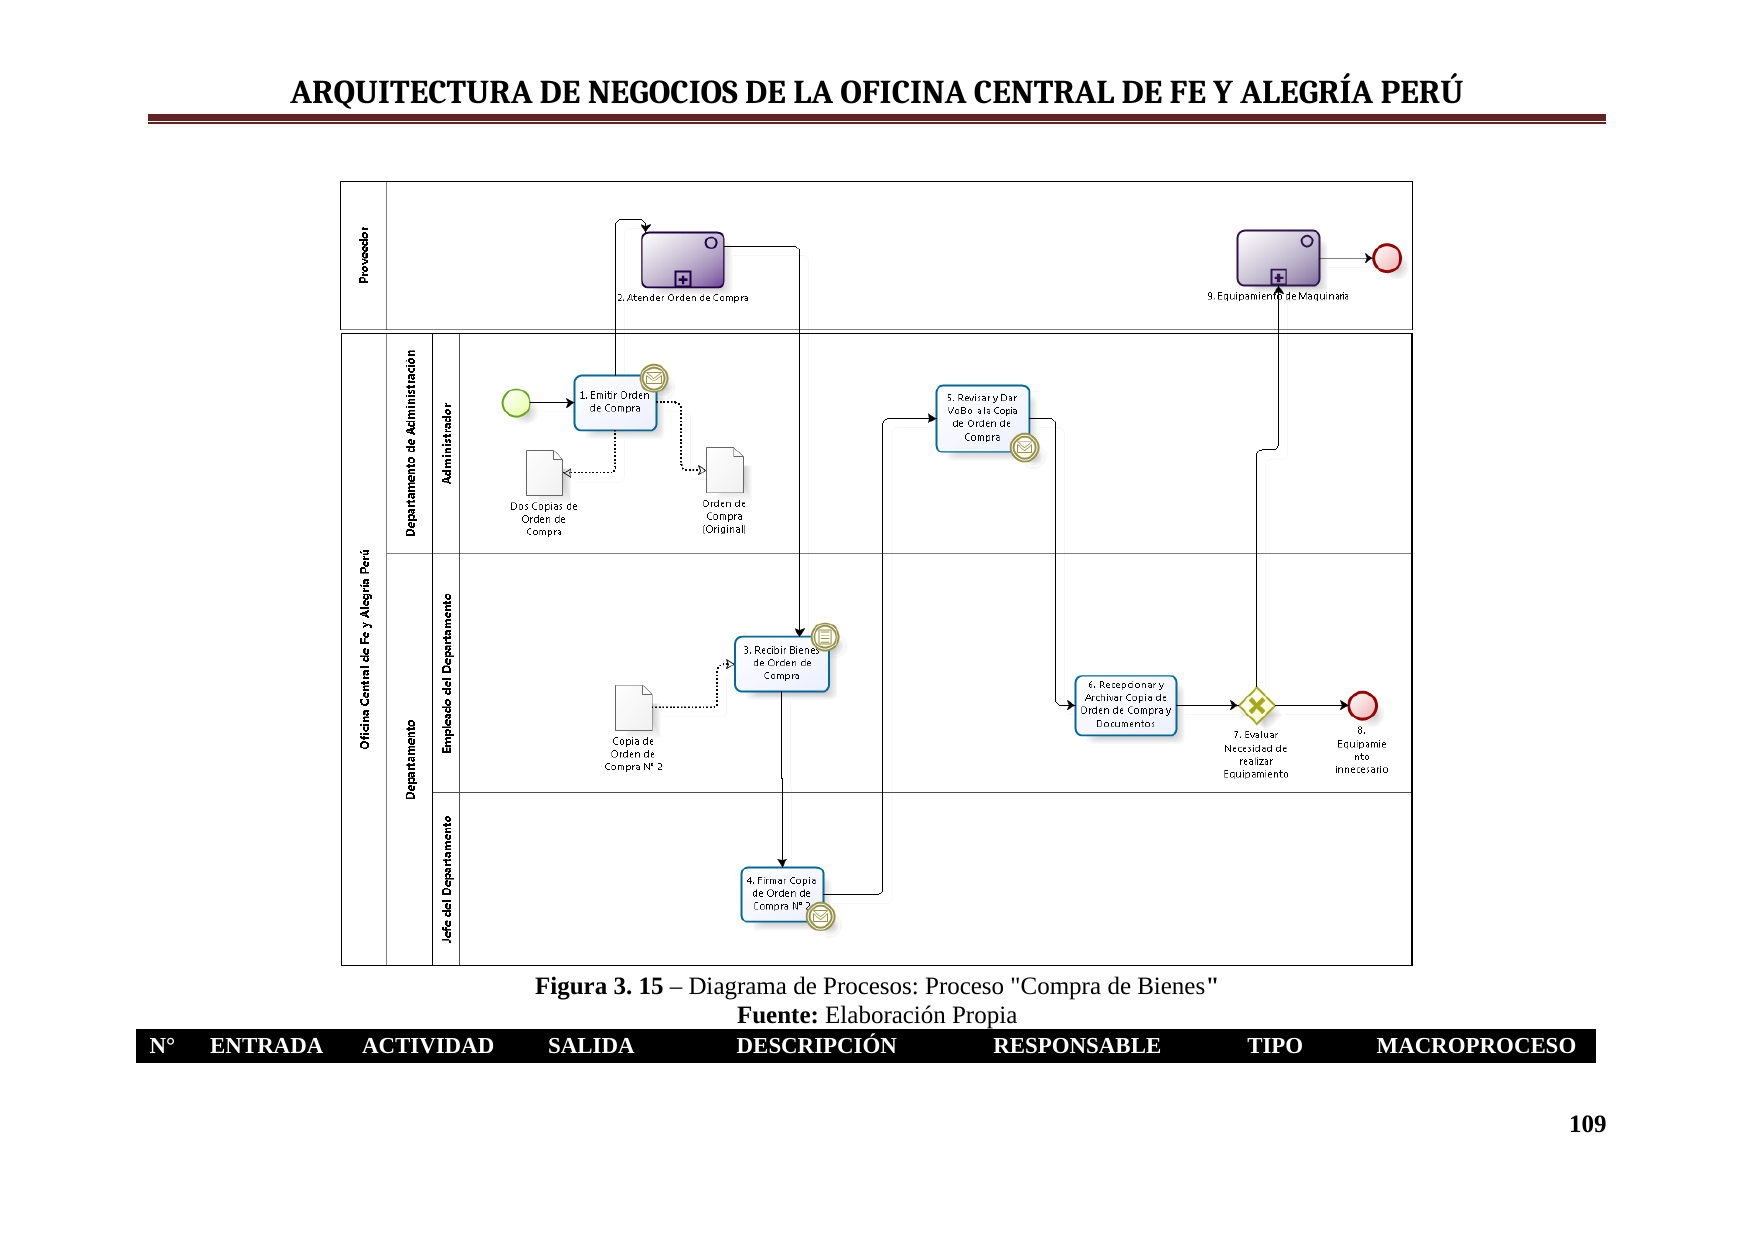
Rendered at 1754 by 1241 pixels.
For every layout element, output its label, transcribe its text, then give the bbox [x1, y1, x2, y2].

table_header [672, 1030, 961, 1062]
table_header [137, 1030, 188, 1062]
text Fuente: Elaboración Propia [148, 1000, 1606, 1028]
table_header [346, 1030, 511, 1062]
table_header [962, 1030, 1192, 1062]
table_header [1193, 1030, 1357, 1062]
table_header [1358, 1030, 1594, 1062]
picture [335, 177, 1419, 971]
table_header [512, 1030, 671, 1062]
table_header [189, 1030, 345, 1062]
text Figura 3. 15 – Diagrama de Procesos: Proceso "Compra de Bienes" [148, 971, 1606, 1000]
